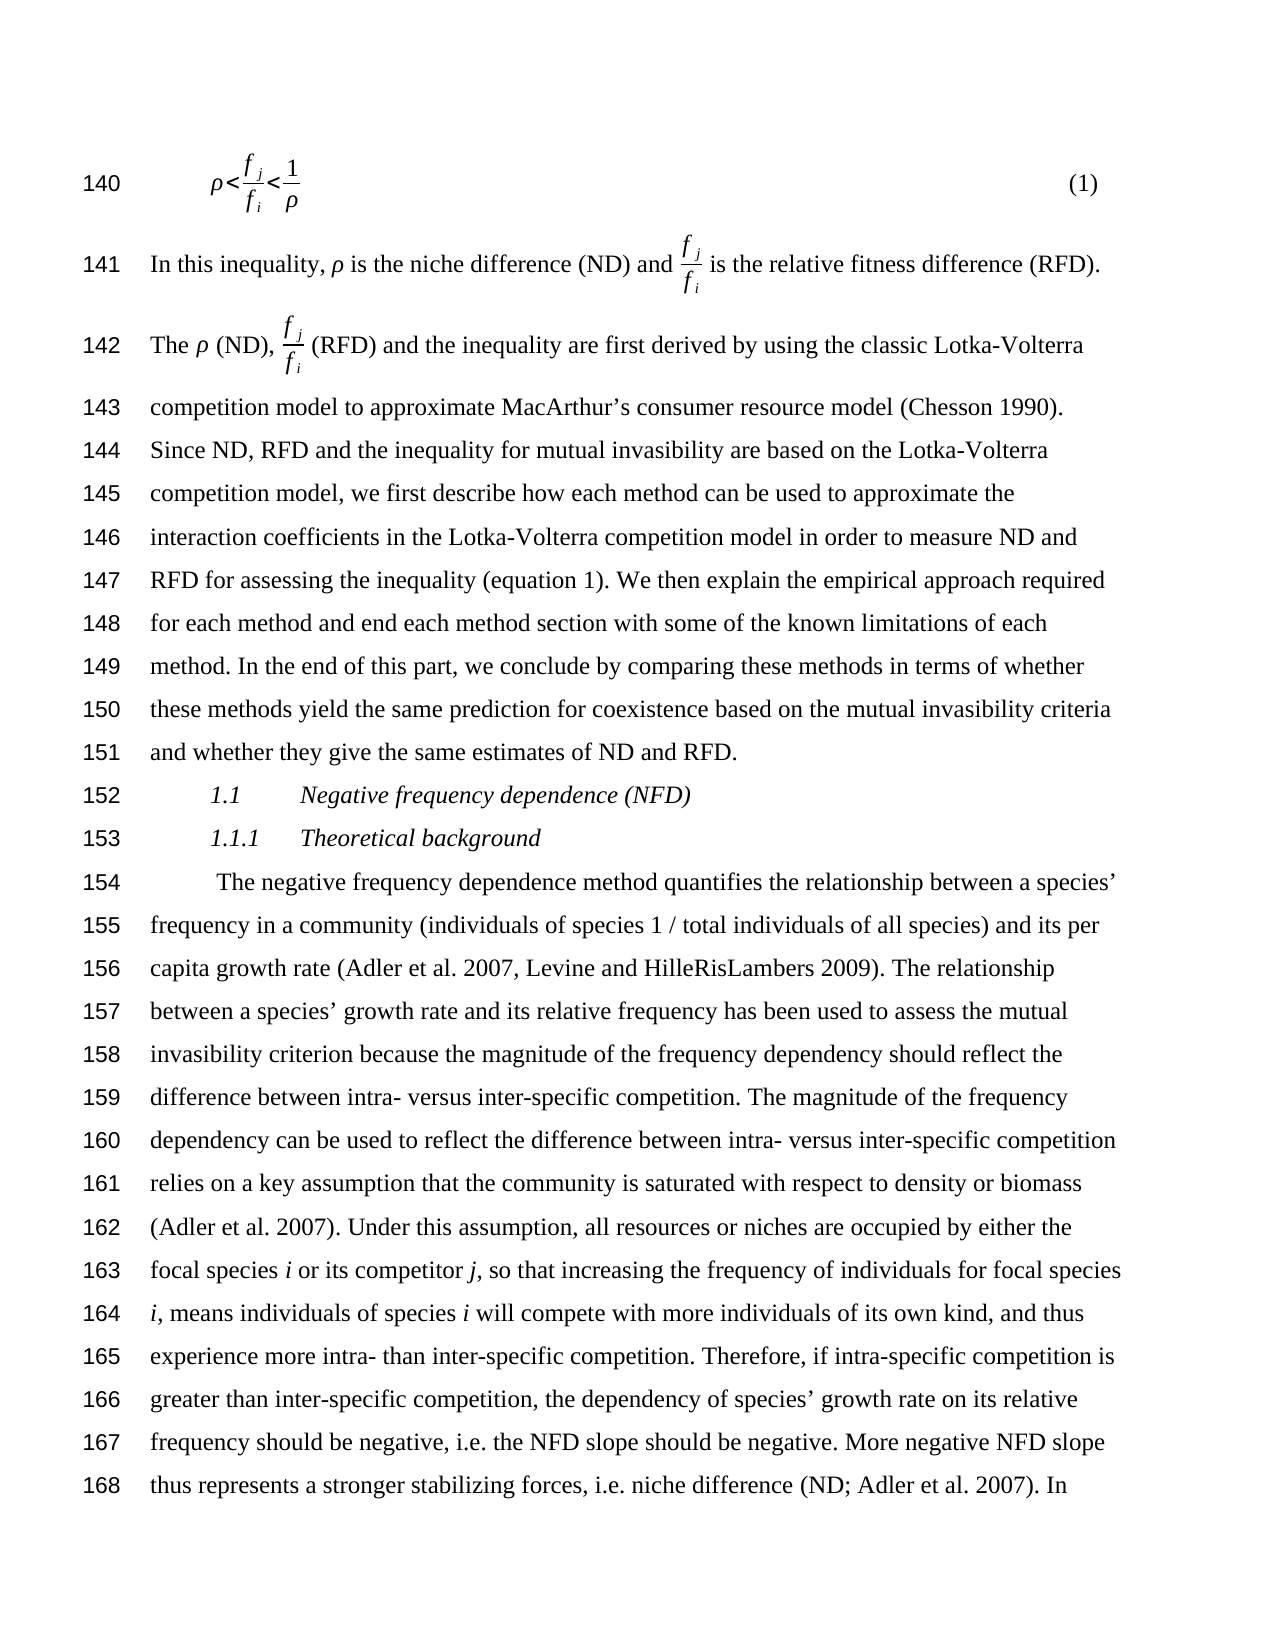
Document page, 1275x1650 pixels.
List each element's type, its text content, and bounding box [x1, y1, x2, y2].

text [150, 867, 1125, 1499]
text (1) [150, 150, 1125, 216]
text In this inequality, ρ is the niche difference (ND) and is the relative fitness difference (RFD). The (ND), (RFD) and the inequality are first derived by using the classic Lotka-Volterra competition model to approximate MacArthur’s consumer resource model (Chesson 1990). Since ND, RFD and the inequality for mutual invasibility are based on the Lotka-Volterra competition model, we first describe how each method can be used to approximate the interaction coefficients in the Lotka-Volterra competition model in order to measure ND and RFD for assessing the inequality (equation 1). We then explain the empirical approach required for each method and end each method section with some of the known limitations of each method. In the end of this part, we conclude by comparing these methods in terms of whether these methods yield the same prediction for coexistence based on the mutual invasibility criteria and whether they give the same estimates of ND and RFD. [150, 231, 1125, 766]
list Negative frequency dependence (NFD) [150, 780, 1125, 809]
list Theoretical background [150, 823, 1125, 852]
